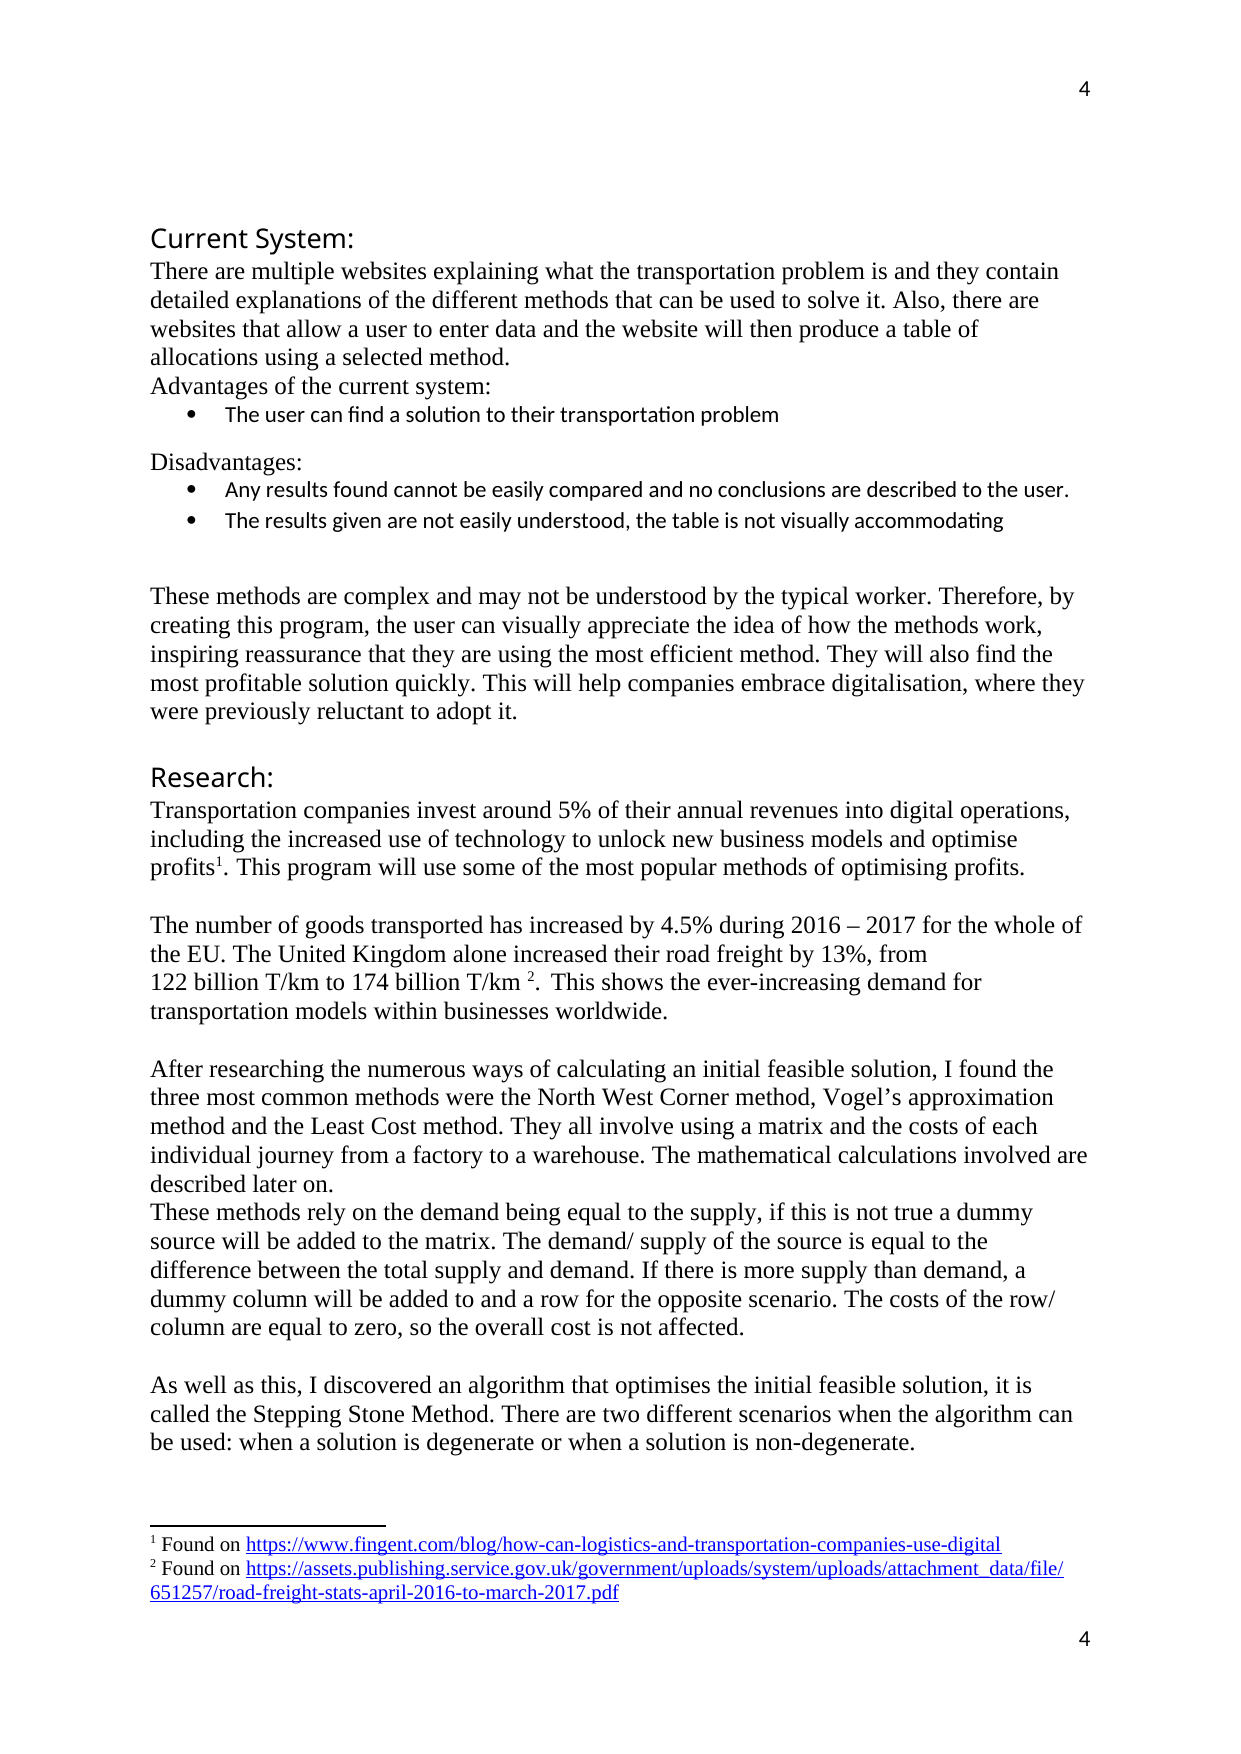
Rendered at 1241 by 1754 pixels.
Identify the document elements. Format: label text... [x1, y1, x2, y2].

text Disadvantages: [150, 447, 1090, 476]
list The user can find a solution to their transportation problem [187, 400, 1090, 428]
text These methods rely on the demand being equal to the supply, if this is not true a dummy source will be added to the matrix. The demand/ supply of the source is equal to the difference between the total supply and demand. If there is more supply than demand, a dummy column will be added to and a row for the opposite scenario. The costs of the row/ column are equal to zero, so the overall cost is not affected. [150, 1197, 1090, 1341]
text The number of goods transported has increased by 4.5% during 2016 – 2017 for the whole of the EU. The United Kingdom alone increased their road freight by 13%, from 122 billion T/km to 174 billion T/km . This shows the ever-increasing demand for transportation models within businesses worldwide. [150, 910, 1090, 1025]
text Transportation companies invest around 5% of their annual revenues into digital operations, including the increased use of technology to unlock new business models and optimise profits. This program will use some of the most popular methods of optimising profits. [150, 795, 1090, 881]
text After researching the numerous ways of calculating an initial feasible solution, I found the three most common methods were the North West Corner method, Vogel’s approximation method and the Least Cost method. They all involve using a matrix and the costs of each individual journey from a factory to a warehouse. The mathematical calculations involved are described later on. [150, 1054, 1090, 1197]
list The results given are not easily understood, the table is not visually accommodating [187, 506, 1090, 534]
text These methods are complex and may not be understood by the typical worker. Therefore, by creating this program, the user can visually appreciate the idea of how the methods work, inspiring reassurance that they are using the most efficient method. They will also find the most profitable solution quickly. This will help companies embrace digitalisation, where they were previously reluctant to adopt it. [150, 581, 1090, 725]
text As well as this, I discovered an algorithm that optimises the initial feasible solution, it is called the Stepping Stone Method. There are two different scenarios when the algorithm can be used: when a solution is degenerate or when a solution is non-degenerate. [150, 1370, 1090, 1456]
text There are multiple websites explaining what the transportation problem is and they contain detailed explanations of the different methods that can be used to solve it. Also, there are websites that allow a user to enter data and the website will then produce a table of allocations using a selected method. [150, 256, 1090, 371]
subtitle Research: [150, 758, 1090, 795]
list Any results found cannot be easily compared and no conclusions are described to the user. [187, 476, 1090, 504]
subtitle Current System: [150, 219, 1090, 256]
text Advantages of the current system: [150, 371, 1090, 400]
